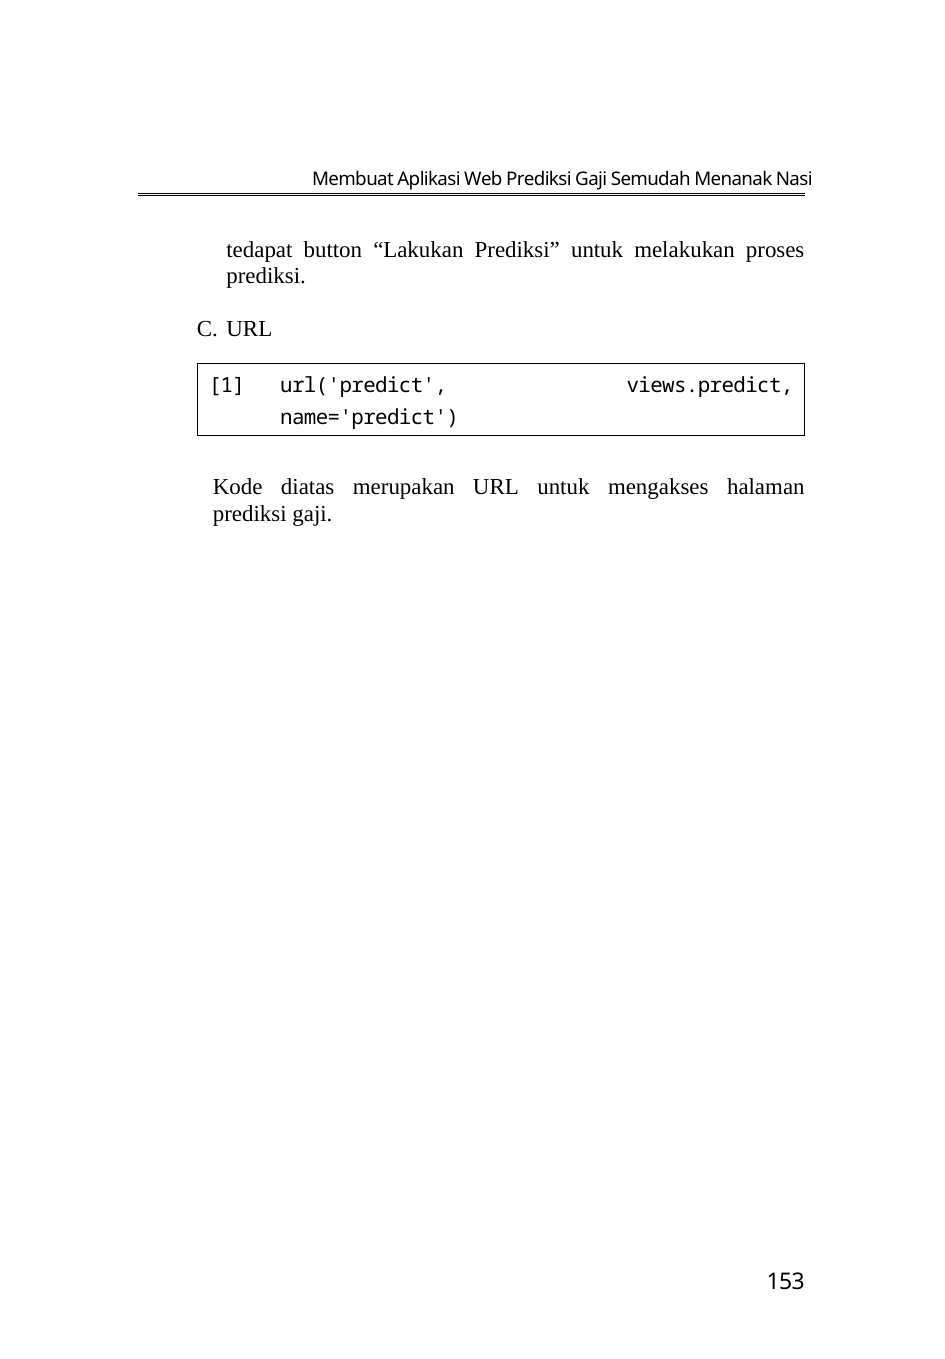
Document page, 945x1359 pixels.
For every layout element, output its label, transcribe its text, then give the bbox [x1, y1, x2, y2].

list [226, 236, 805, 289]
list Kode diatas merupakan URL untuk mengakses halaman prediksi gaji. [213, 473, 805, 526]
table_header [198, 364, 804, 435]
list URL [197, 315, 805, 342]
